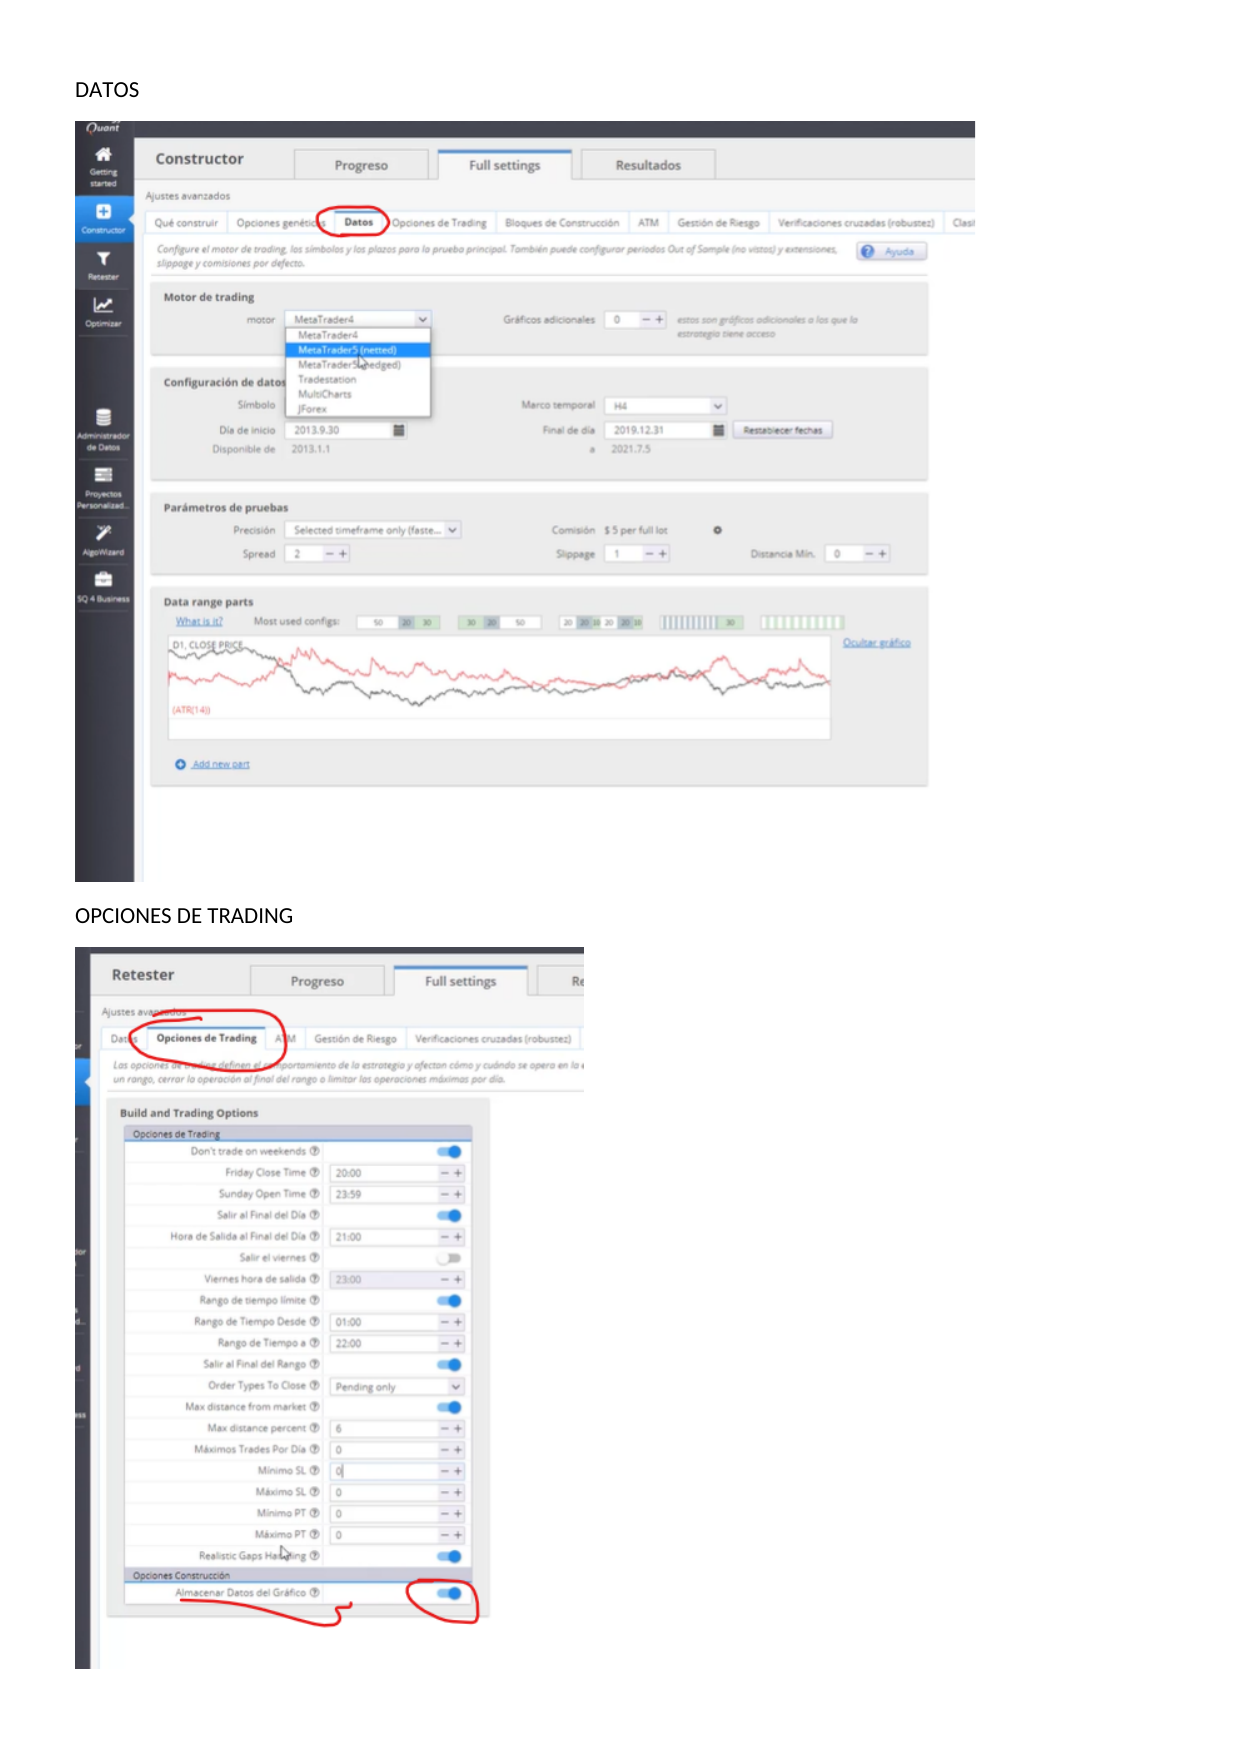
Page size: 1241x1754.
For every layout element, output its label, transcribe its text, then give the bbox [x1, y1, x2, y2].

text DATOS [75, 75, 1165, 103]
text OPCIONES DE TRADING [75, 901, 1165, 929]
picture [75, 121, 976, 882]
picture [75, 947, 584, 1669]
